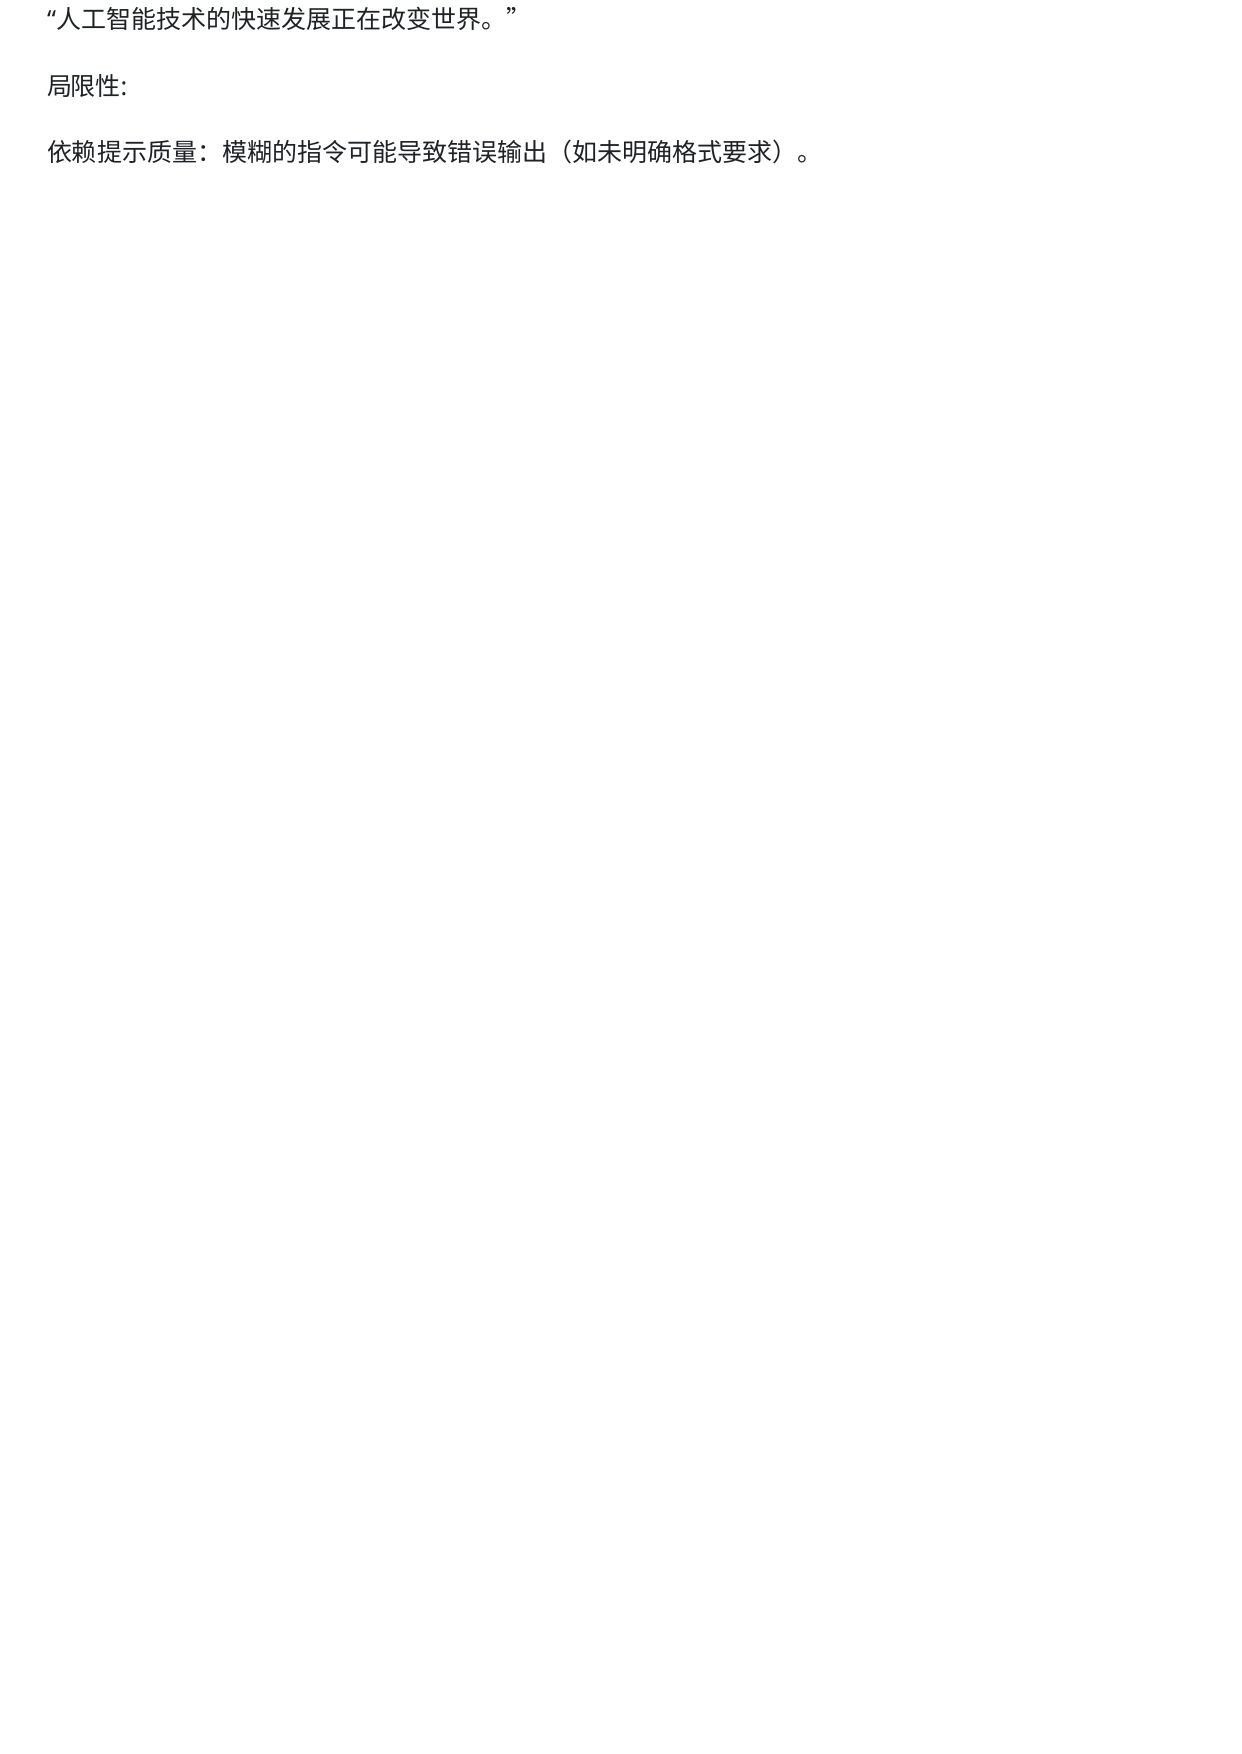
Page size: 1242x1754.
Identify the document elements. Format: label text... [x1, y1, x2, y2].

text 局限性: [47, 66, 1241, 102]
text “人工智能技术的快速发展正在改变世界。” [47, 0, 1241, 36]
text 依赖提示质量：模糊的指令可能导致错误输出（如未明确格式要求）。 [47, 132, 1241, 169]
